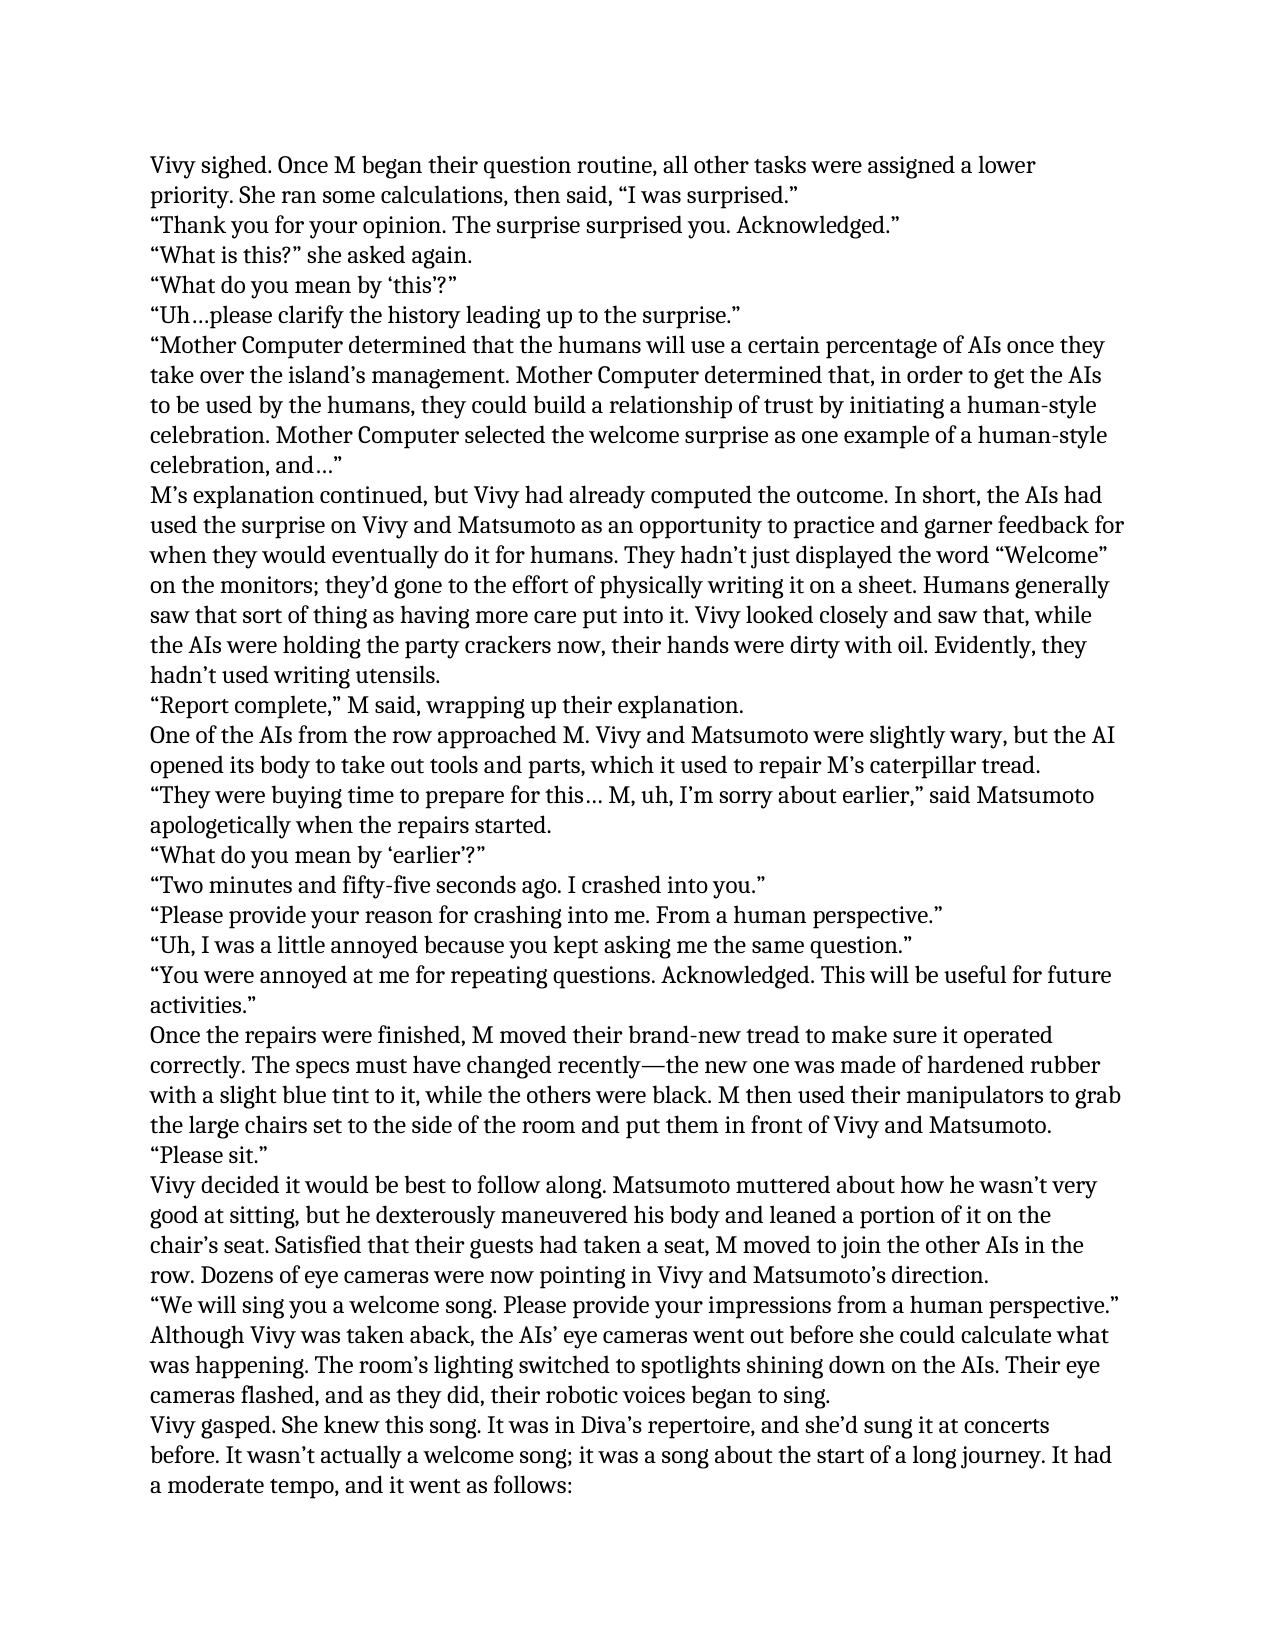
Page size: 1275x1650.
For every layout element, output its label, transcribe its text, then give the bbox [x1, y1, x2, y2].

text “What do you mean by ‘earlier’?” [150, 840, 1125, 870]
text “Thank you for your opinion. The surprise surprised you. Acknowledged.” [150, 210, 1125, 240]
text Once the repairs were finished, M moved their brand-new tread to make sure it operated correctly. The specs must have changed recently—the new one was made of hardened rubber with a slight blue tint to it, while the others were black. M then used their manipulators to grab the large chairs set to the side of the room and put them in front of Vivy and Matsumoto. [150, 1020, 1125, 1140]
text Vivy sighed. Once M began their question routine, all other tasks were assigned a lower priority. She ran some calculations, then said, “I was surprised.” [150, 150, 1125, 210]
text “Please sit.” [150, 1140, 1125, 1170]
text M’s explanation continued, but Vivy had already computed the outcome. In short, the AIs had used the surprise on Vivy and Matsumoto as an opportunity to practice and garner feedback for when they would eventually do it for humans. They hadn’t just displayed the word “Welcome” on the monitors; they’d gone to the effort of physically writing it on a sheet. Humans generally saw that sort of thing as having more care put into it. Vivy looked closely and saw that, while the AIs were holding the party crackers now, their hands were dirty with oil. Evidently, they hadn’t used writing utensils. [150, 480, 1125, 690]
text “Mother Computer determined that the humans will use a certain percentage of AIs once they take over the island’s management. Mother Computer determined that, in order to get the AIs to be used by the humans, they could build a relationship of trust by initiating a human-style celebration. Mother Computer selected the welcome surprise as one example of a human-style celebration, and…” [150, 330, 1125, 480]
text “We will sing you a welcome song. Please provide your impressions from a human perspective.” [150, 1290, 1125, 1320]
text “Report complete,” M said, wrapping up their explanation. [150, 690, 1125, 720]
text Vivy gasped. She knew this song. It was in Diva’s repertoire, and she’d sung it at concerts before. It wasn’t actually a welcome song; it was a song about the start of a long journey. It had a moderate tempo, and it went as follows: [150, 1410, 1125, 1500]
text “What do you mean by ‘this’?” [150, 270, 1125, 300]
text “You were annoyed at me for repeating questions. Acknowledged. This will be useful for future activities.” [150, 960, 1125, 1020]
text Although Vivy was taken aback, the AIs’ eye cameras went out before she could calculate what was happening. The room’s lighting switched to spotlights shining down on the AIs. Their eye cameras flashed, and as they did, their robotic voices began to sing. [150, 1320, 1125, 1410]
text One of the AIs from the row approached M. Vivy and Matsumoto were slightly wary, but the AI opened its body to take out tools and parts, which it used to repair M’s caterpillar tread. [150, 720, 1125, 780]
text “Two minutes and fifty-five seconds ago. I crashed into you.” [150, 870, 1125, 900]
text Vivy decided it would be best to follow along. Matsumoto muttered about how he wasn’t very good at sitting, but he dexterously maneuvered his body and leaned a portion of it on the chair’s seat. Satisfied that their guests had taken a seat, M moved to join the other AIs in the row. Dozens of eye cameras were now pointing in Vivy and Matsumoto’s direction. [150, 1170, 1125, 1290]
text “What is this?” she asked again. [150, 240, 1125, 270]
text “Uh, I was a little annoyed because you kept asking me the same question.” [150, 930, 1125, 960]
text “They were buying time to prepare for this… M, uh, I’m sorry about earlier,” said Matsumoto apologetically when the repairs started. [150, 780, 1125, 840]
text “Uh…please clarify the history leading up to the surprise.” [150, 300, 1125, 330]
text “Please provide your reason for crashing into me. From a human perspective.” [150, 900, 1125, 930]
